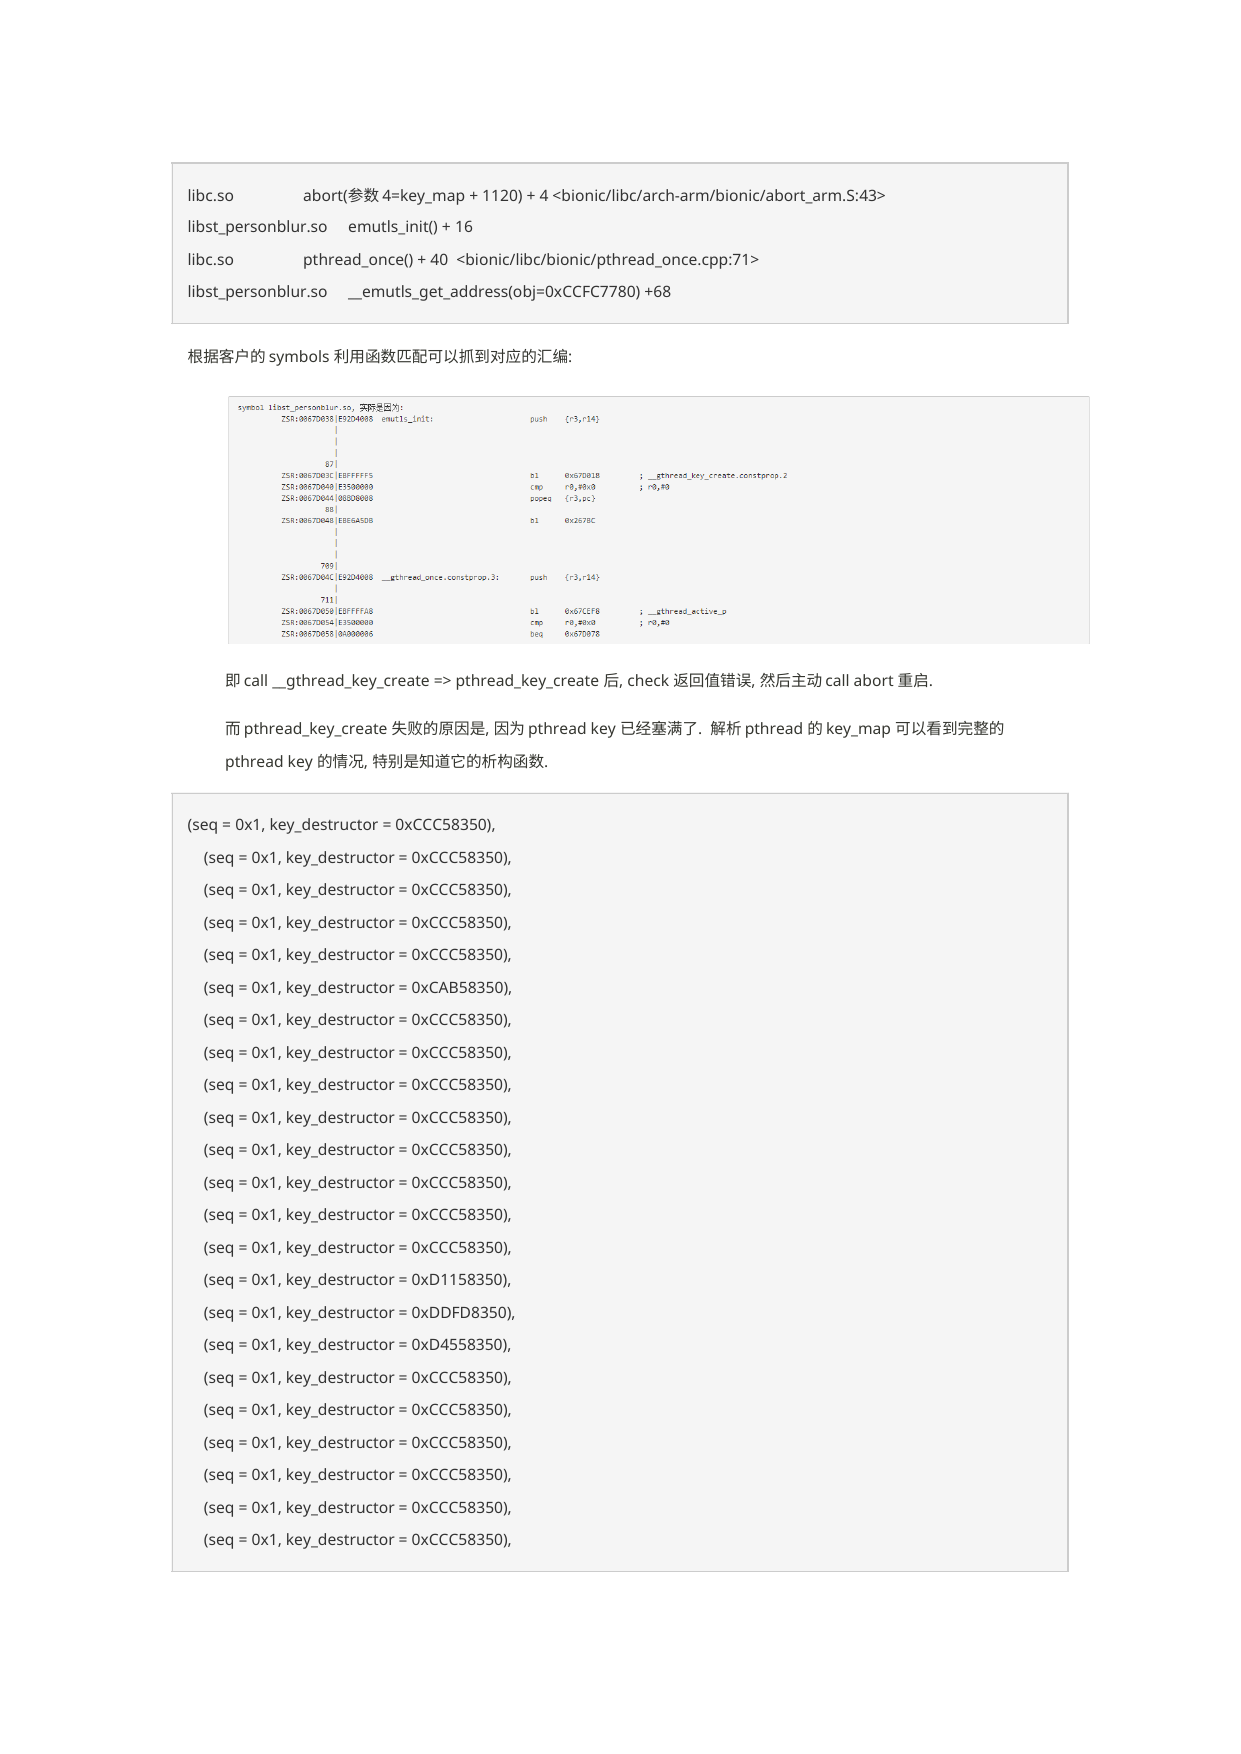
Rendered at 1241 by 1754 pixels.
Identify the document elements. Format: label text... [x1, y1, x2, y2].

text 根据客户的symbols 利用函数匹配可以抓到对应的汇编: [187, 340, 1053, 372]
text libc.so abort(参数4=key_map + 1120) + 4 <bionic/libc/arch-arm/bionic/abort_arm.S:43> libst_personblur.so emutls_init() + 16 libc.so pthread_once() + 40 <bionic/libc/bionic/pthread_once.cpp:71> libst_personblur.so __emutls_get_address(obj=0xCCFC7780) +68 [173, 164, 1067, 323]
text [173, 794, 1067, 1571]
subtitle 而pthread_key_create 失败的原因是, 因为pthread key 已经塞满了. 解析pthread 的key_map 可以看到完整的pthread key 的情况, 特别是知道它的析构函数. [225, 712, 1053, 777]
picture [225, 392, 1091, 644]
subtitle 即call __gthread_key_create => pthread_key_create 后, check 返回值错误, 然后主动call abort 重启. [225, 664, 1053, 696]
